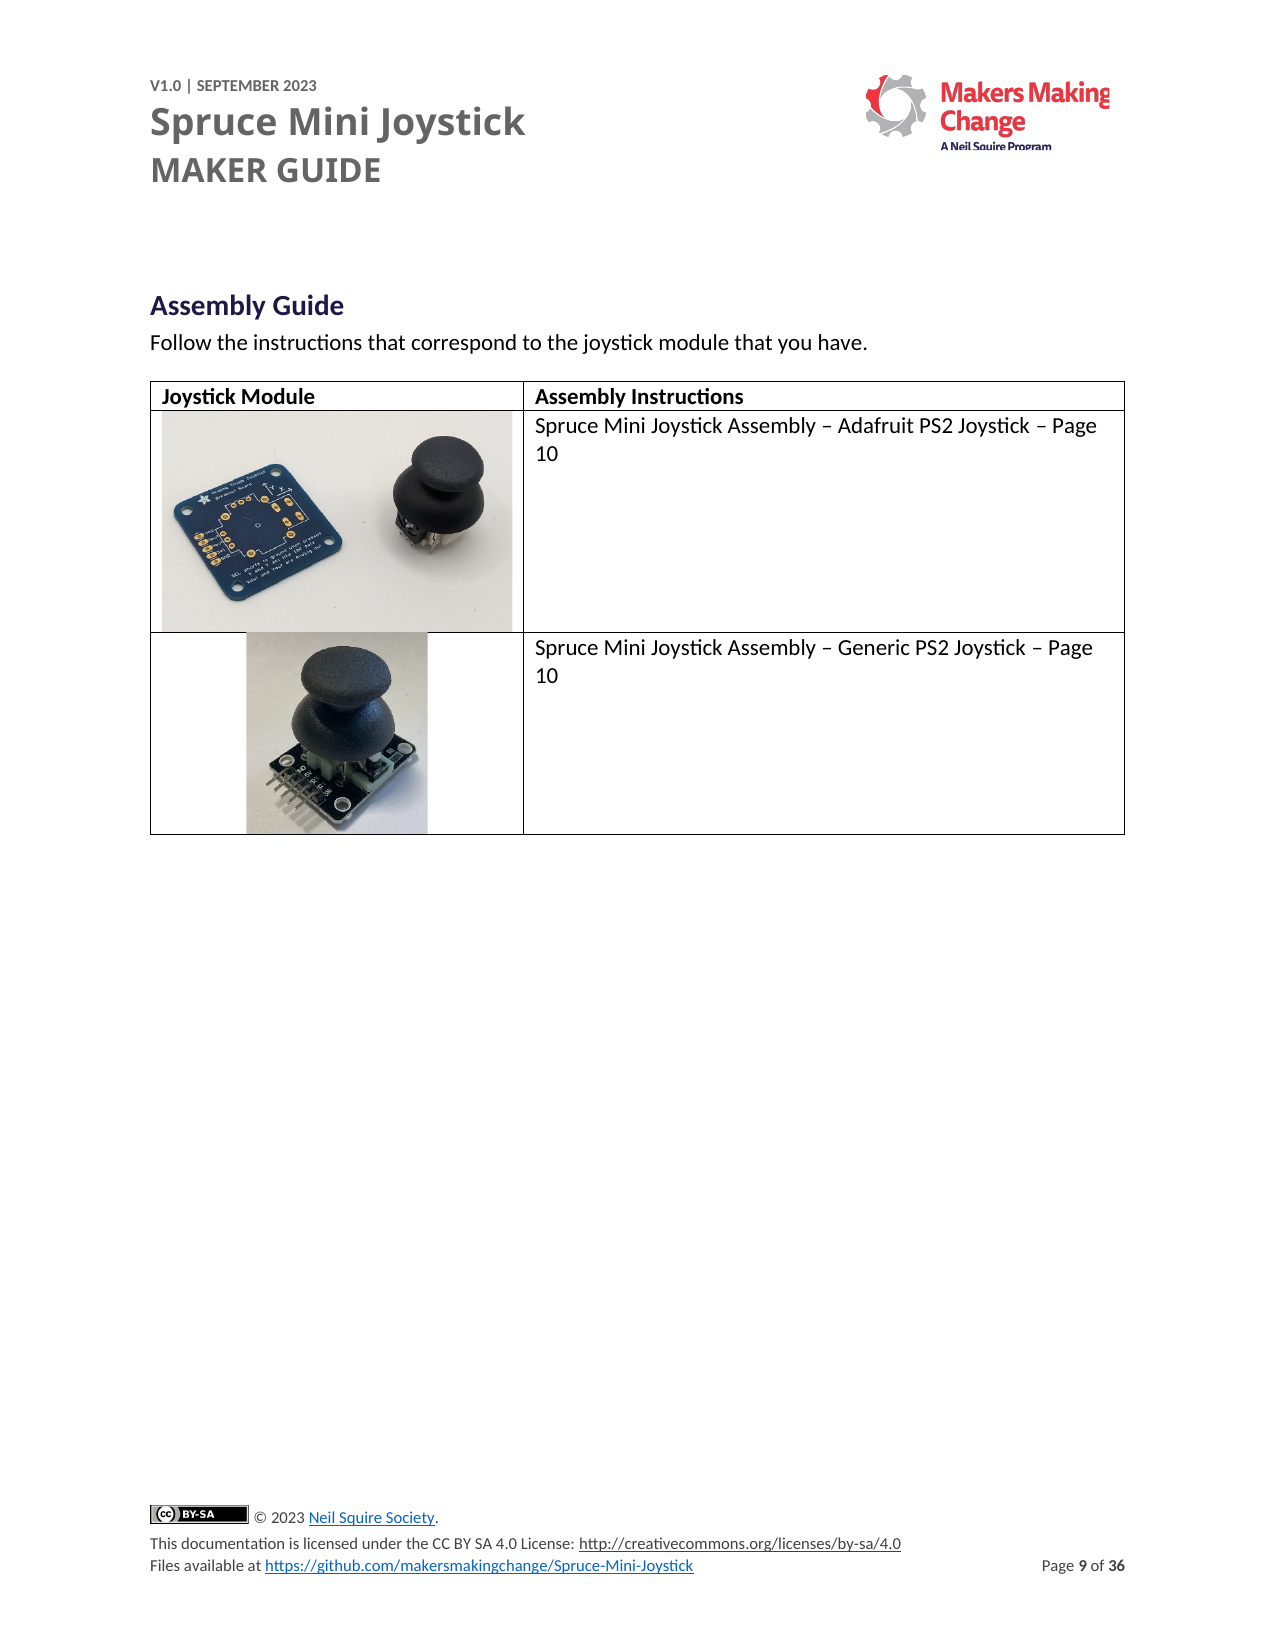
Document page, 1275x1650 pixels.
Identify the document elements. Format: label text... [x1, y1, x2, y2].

picture [150, 1505, 249, 1524]
picture [865, 75, 1110, 151]
subtitle Assembly Guide [150, 287, 1125, 323]
picture [161, 411, 513, 834]
table_header Assembly Instructions [524, 382, 1124, 410]
table_cell [428, 633, 523, 834]
text Follow the instructions that correspond to the joystick module that you have. [150, 328, 1125, 356]
table_cell [151, 411, 161, 632]
table_header Joystick Module [151, 382, 523, 410]
table_cell Spruce Mini Joystick Assembly – Adafruit PS2 Joystick – Page 10 [524, 411, 1124, 632]
table_cell [513, 411, 523, 632]
table_cell [151, 633, 246, 834]
table_cell Spruce Mini Joystick Assembly – Generic PS2 Joystick – Page 10 [524, 633, 1124, 834]
